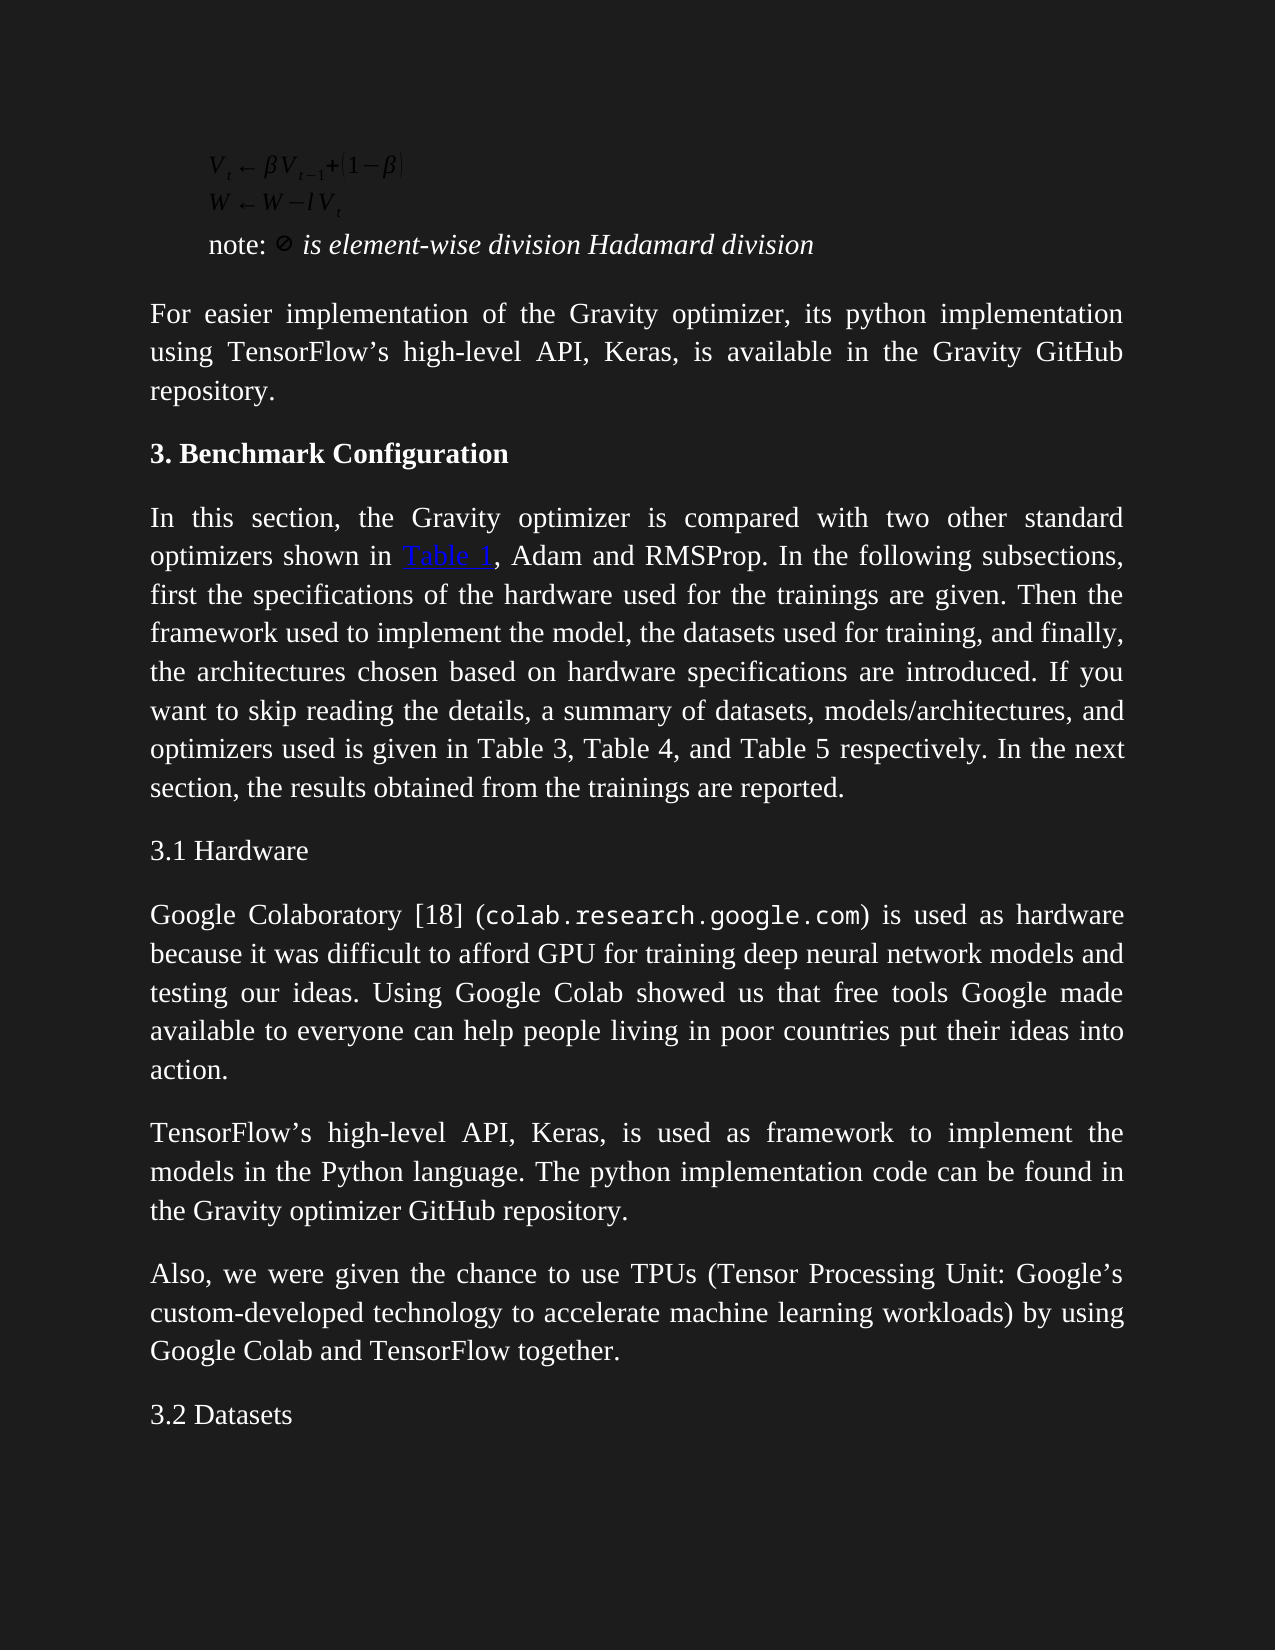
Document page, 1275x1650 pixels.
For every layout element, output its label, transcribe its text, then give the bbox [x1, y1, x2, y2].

subtitle 3.1 Hardware [150, 833, 1125, 867]
text In this section, the Gravity optimizer is compared with two other standard optimizers shown in Table 1, Adam and RMSProp. In the following subsections, first the specifications of the hardware used for the trainings are given. Then the framework used to implement the model, the datasets used for training, and finally, the architectures chosen based on hardware specifications are introduced. If you want to skip reading the details, a summary of datasets, models/architectures, and optimizers used is given in Table 3, Table 4, and Table 5 respectively. In the next section, the results obtained from the trainings are reported. [150, 500, 1125, 803]
text note: is element-wise division Hadamard division [150, 227, 1125, 261]
subtitle 3.2 Datasets [150, 1397, 1125, 1430]
text Google Colaboratory [18] (colab.research.google.com) is used as hardware because it was difficult to afford GPU for training deep neural network models and testing our ideas. Using Google Colab showed us that free tools Google made available to everyone can help people living in poor countries put their ideas into action. [150, 897, 1125, 1086]
text Also, we were given the chance to use TPUs (Tensor Processing Unit: Google’s custom-developed technology to accelerate machine learning workloads) by using Google Colab and TensorFlow together. [150, 1256, 1125, 1367]
subtitle 3. Benchmark Configuration [150, 436, 1125, 470]
text For easier implementation of the Gravity optimizer, its python implementation using TensorFlow’s high-level API, Keras, is available in the Gravity GitHub repository. [150, 296, 1125, 406]
text TensorFlow’s high-level API, Keras, is used as framework to implement the models in the Python language. The python implementation code can be found in the Gravity optimizer GitHub repository. [150, 1116, 1125, 1226]
